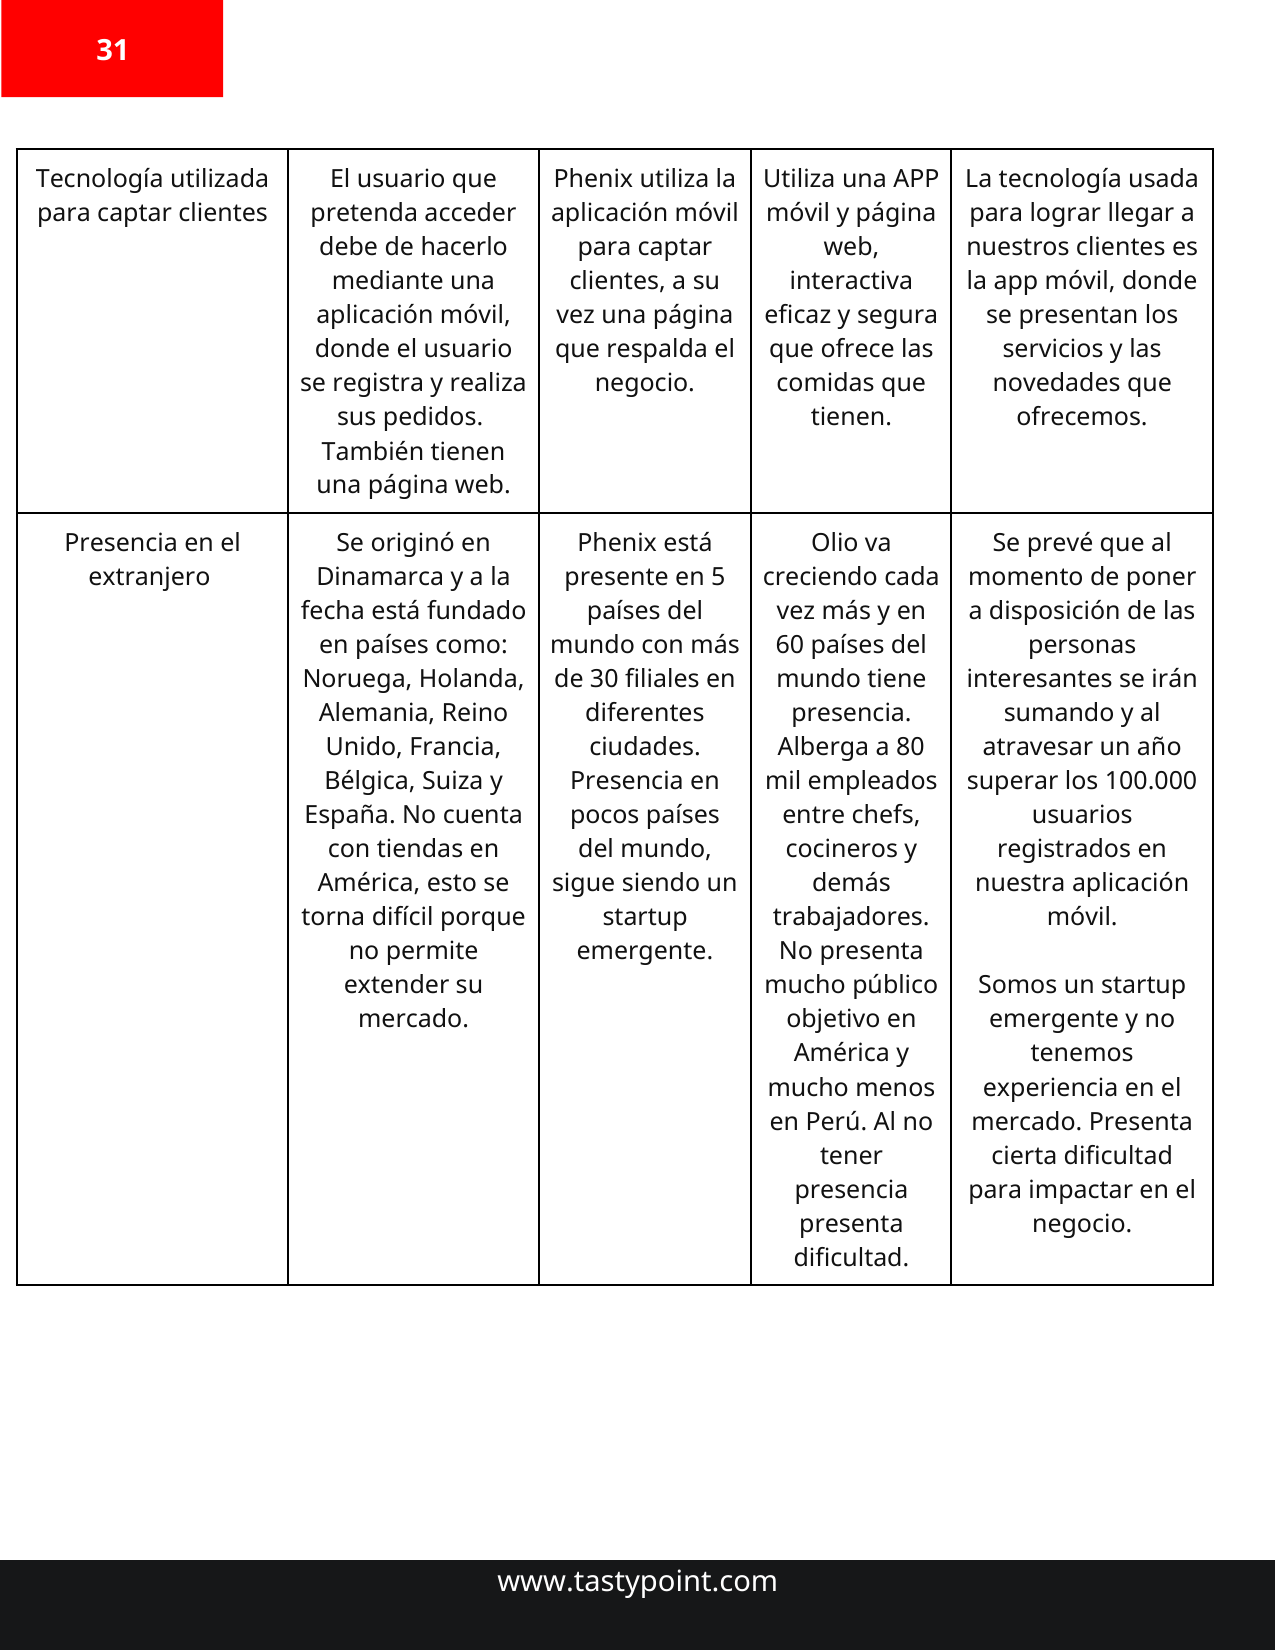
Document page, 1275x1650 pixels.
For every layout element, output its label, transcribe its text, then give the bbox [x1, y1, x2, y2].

table_cell Utiliza una APP móvil y página web, interactiva eficaz y segura que ofrece las comidas que tienen. [752, 150, 950, 512]
table_cell Olio va creciendo cada vez más y en 60 países del mundo tiene presencia. Alberga a 80 mil empleados entre chefs, cocineros y demás trabajadores. No presenta mucho público objetivo en América y mucho menos en Perú. Al no tener presencia presenta dificultad. [752, 514, 950, 1284]
table_cell Tecnología utilizada para captar clientes [18, 150, 287, 512]
table_cell Presencia en el extranjero [18, 514, 287, 1284]
table_cell La tecnología usada para lograr llegar a nuestros clientes es la app móvil, donde se presentan los servicios y las novedades que ofrecemos. [952, 150, 1212, 512]
table_cell Se originó en Dinamarca y a la fecha está fundado en países como: Noruega, Holanda, Alemania, Reino Unido, Francia, Bélgica, Suiza y España. No cuenta con tiendas en América, esto se torna difícil porque no permite extender su mercado. [289, 514, 538, 1284]
table_cell Se prevé que al momento de poner a disposición de las personas interesantes se irán sumando y al atravesar un año superar los 100.000 usuarios registrados en nuestra aplicación móvil. Somos un startup emergente y no tenemos experiencia en el mercado. Presenta cierta dificultad para impactar en el negocio. [952, 514, 1212, 1284]
table_cell Phenix está presente en 5 países del mundo con más de 30 filiales en diferentes ciudades. Presencia en pocos países del mundo, sigue siendo un startup emergente. [540, 514, 750, 1284]
table_cell El usuario que pretenda acceder debe de hacerlo mediante una aplicación móvil, donde el usuario se registra y realiza sus pedidos. También tienen una página web. [289, 150, 538, 512]
table_cell Phenix utiliza la aplicación móvil para captar clientes, a su vez una página que respalda el negocio. [540, 150, 750, 512]
